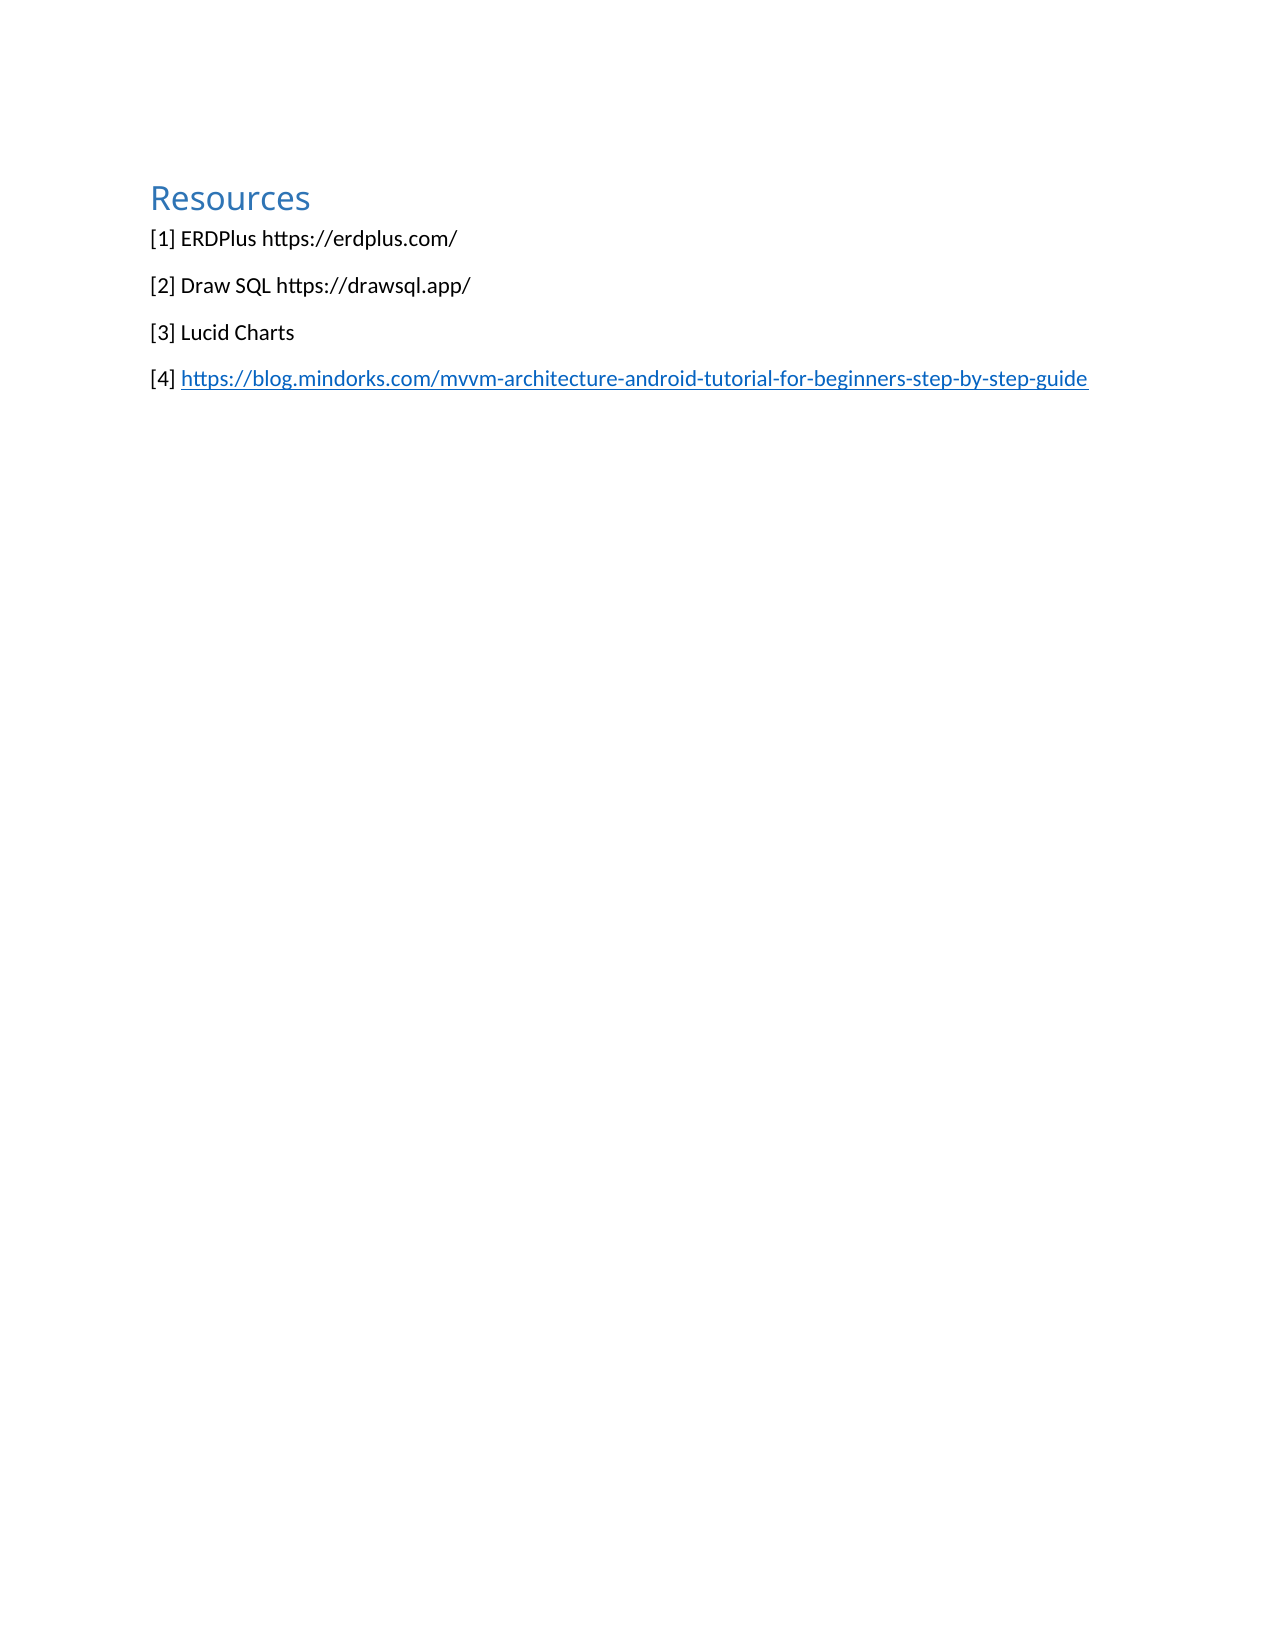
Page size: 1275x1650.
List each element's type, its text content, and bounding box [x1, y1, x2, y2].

text [2] Draw SQL https://drawsql.app/ [150, 271, 1125, 299]
text [3] Lucid Charts [150, 318, 1125, 346]
text [4] https://blog.mindorks.com/mvvm-architecture-android-tutorial-for-beginners-step-by-step-guide [150, 364, 1125, 393]
text [1] ERDPlus https://erdplus.com/ [150, 224, 1125, 252]
subtitle Resources [150, 175, 1125, 220]
